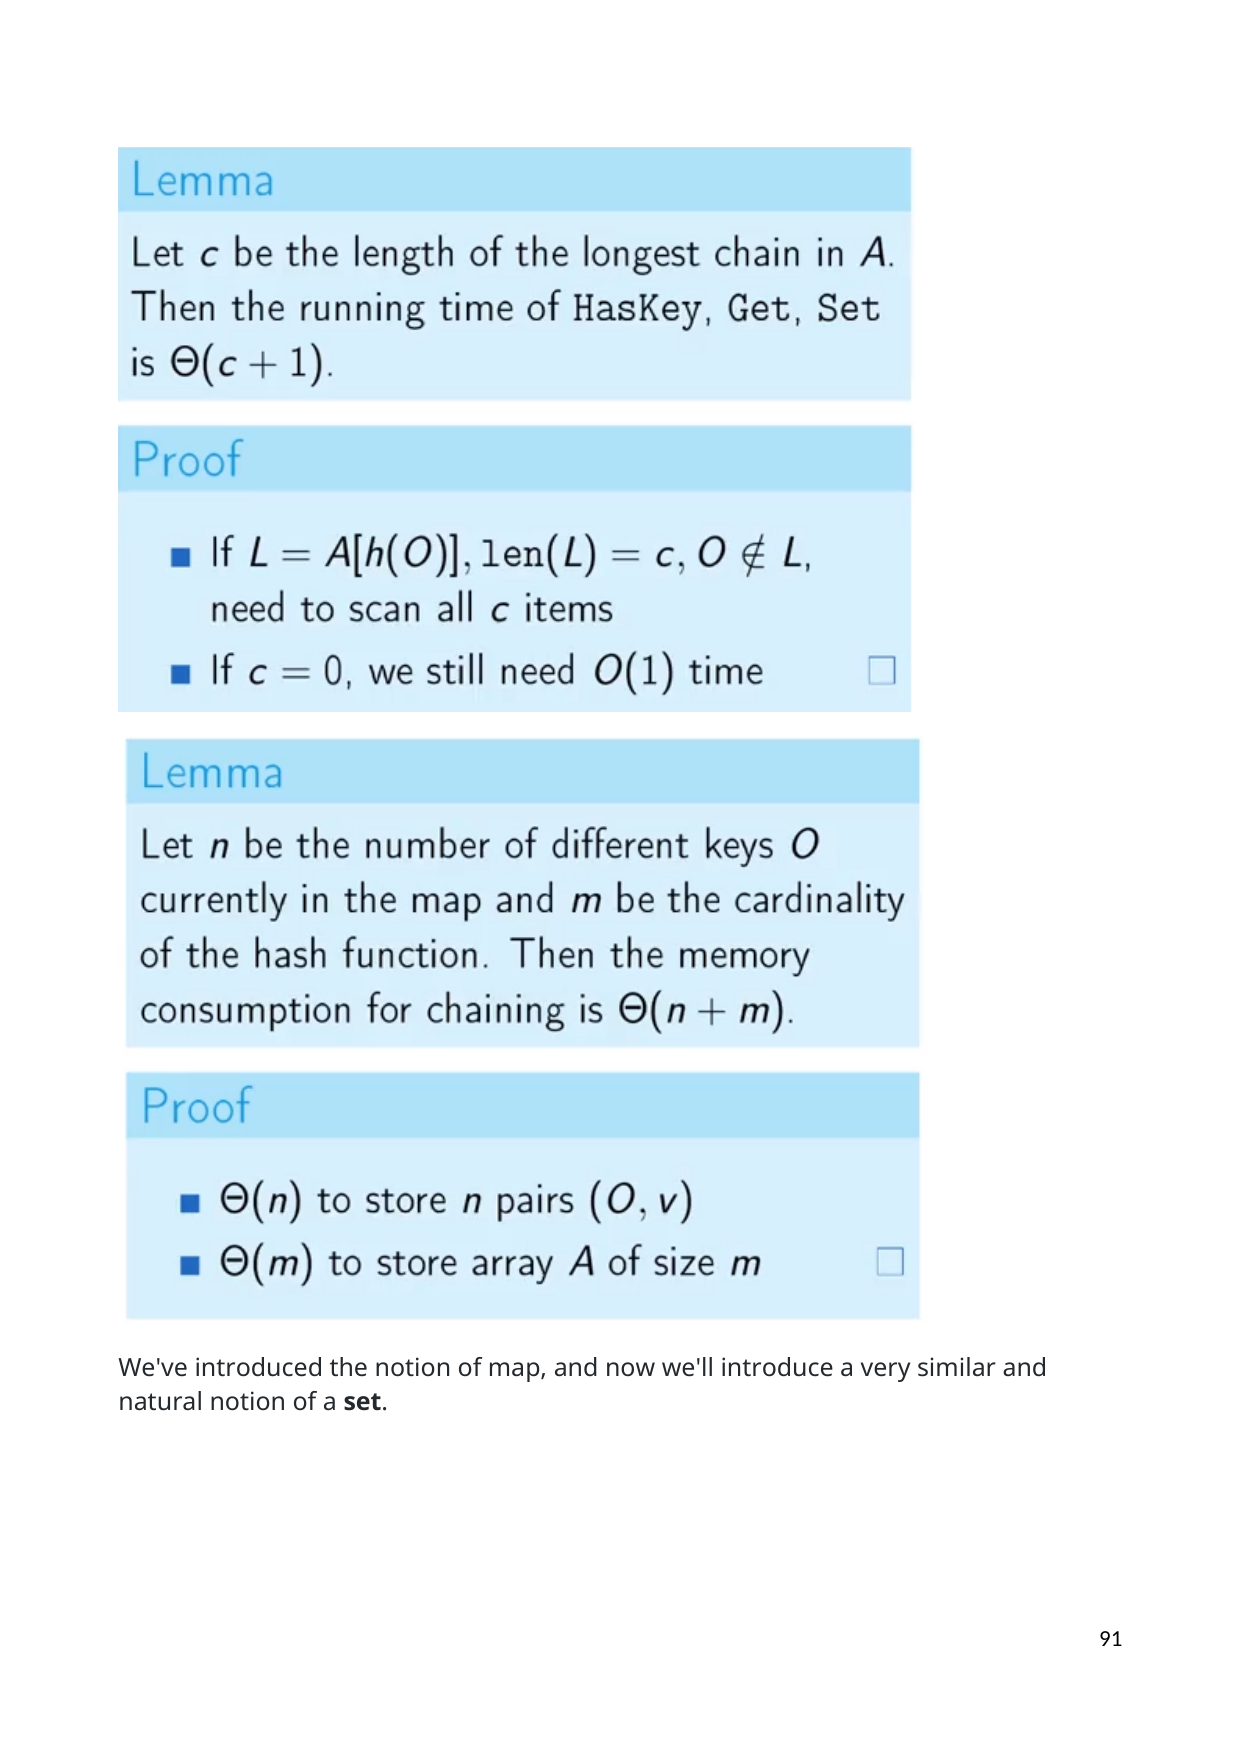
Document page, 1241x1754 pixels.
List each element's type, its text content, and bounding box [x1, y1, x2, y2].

picture [118, 736, 929, 1325]
picture [118, 147, 915, 712]
text We've introduced the notion of map, and now we'll introduce a very similar and natural notion of a set. [118, 1350, 1122, 1418]
